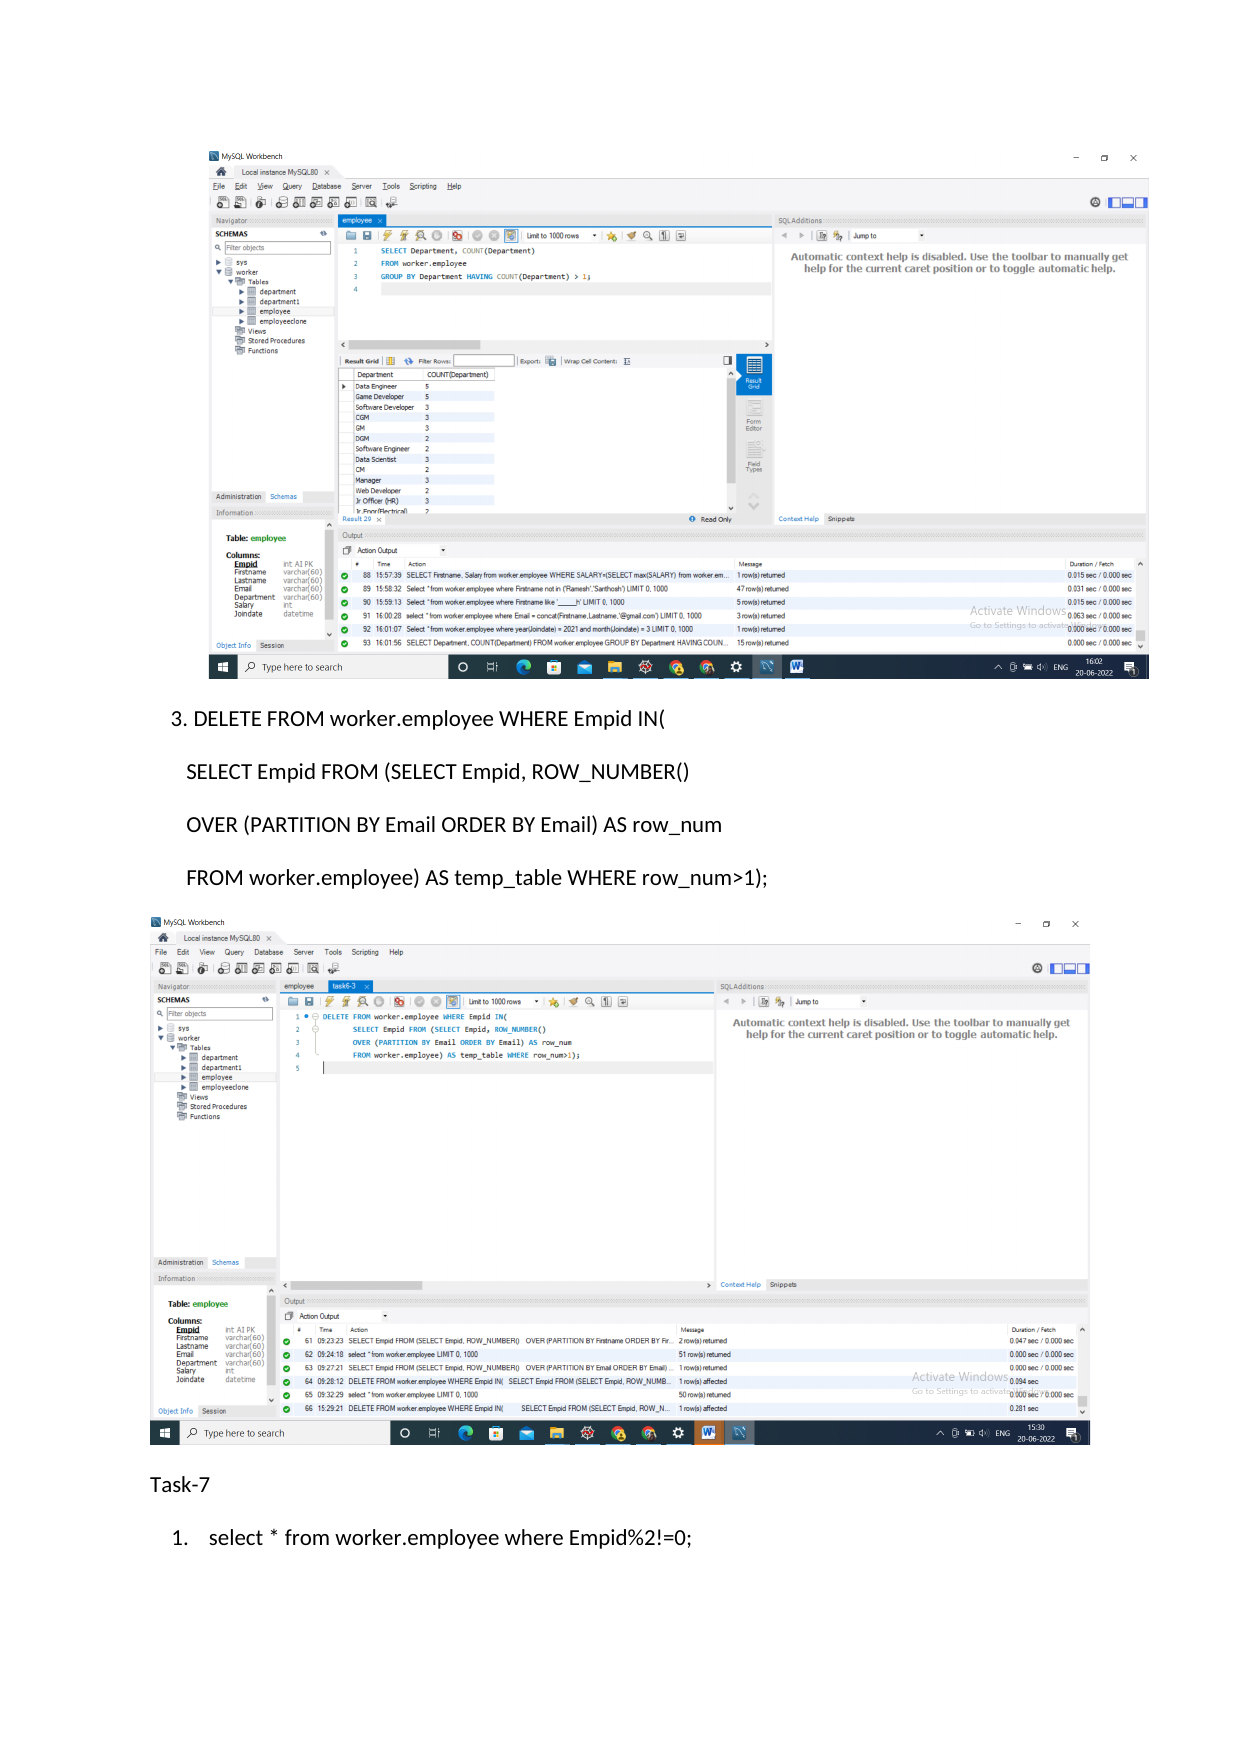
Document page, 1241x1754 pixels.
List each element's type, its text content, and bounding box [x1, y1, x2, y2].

text OVER (PARTITION BY Email ORDER BY Email) AS row_num [150, 810, 1090, 838]
picture [150, 916, 1091, 1445]
text 3. DELETE FROM worker.employee WHERE Empid IN( [150, 704, 1090, 732]
picture [208, 150, 1149, 679]
text Task-7 [150, 1470, 1090, 1498]
list select * from worker.employee where Empid%2!=0; [171, 1523, 1090, 1551]
text SELECT Empid FROM (SELECT Empid, ROW_NUMBER() [150, 757, 1090, 785]
text FROM worker.employee) AS temp_table WHERE row_num>1); [150, 863, 1090, 891]
